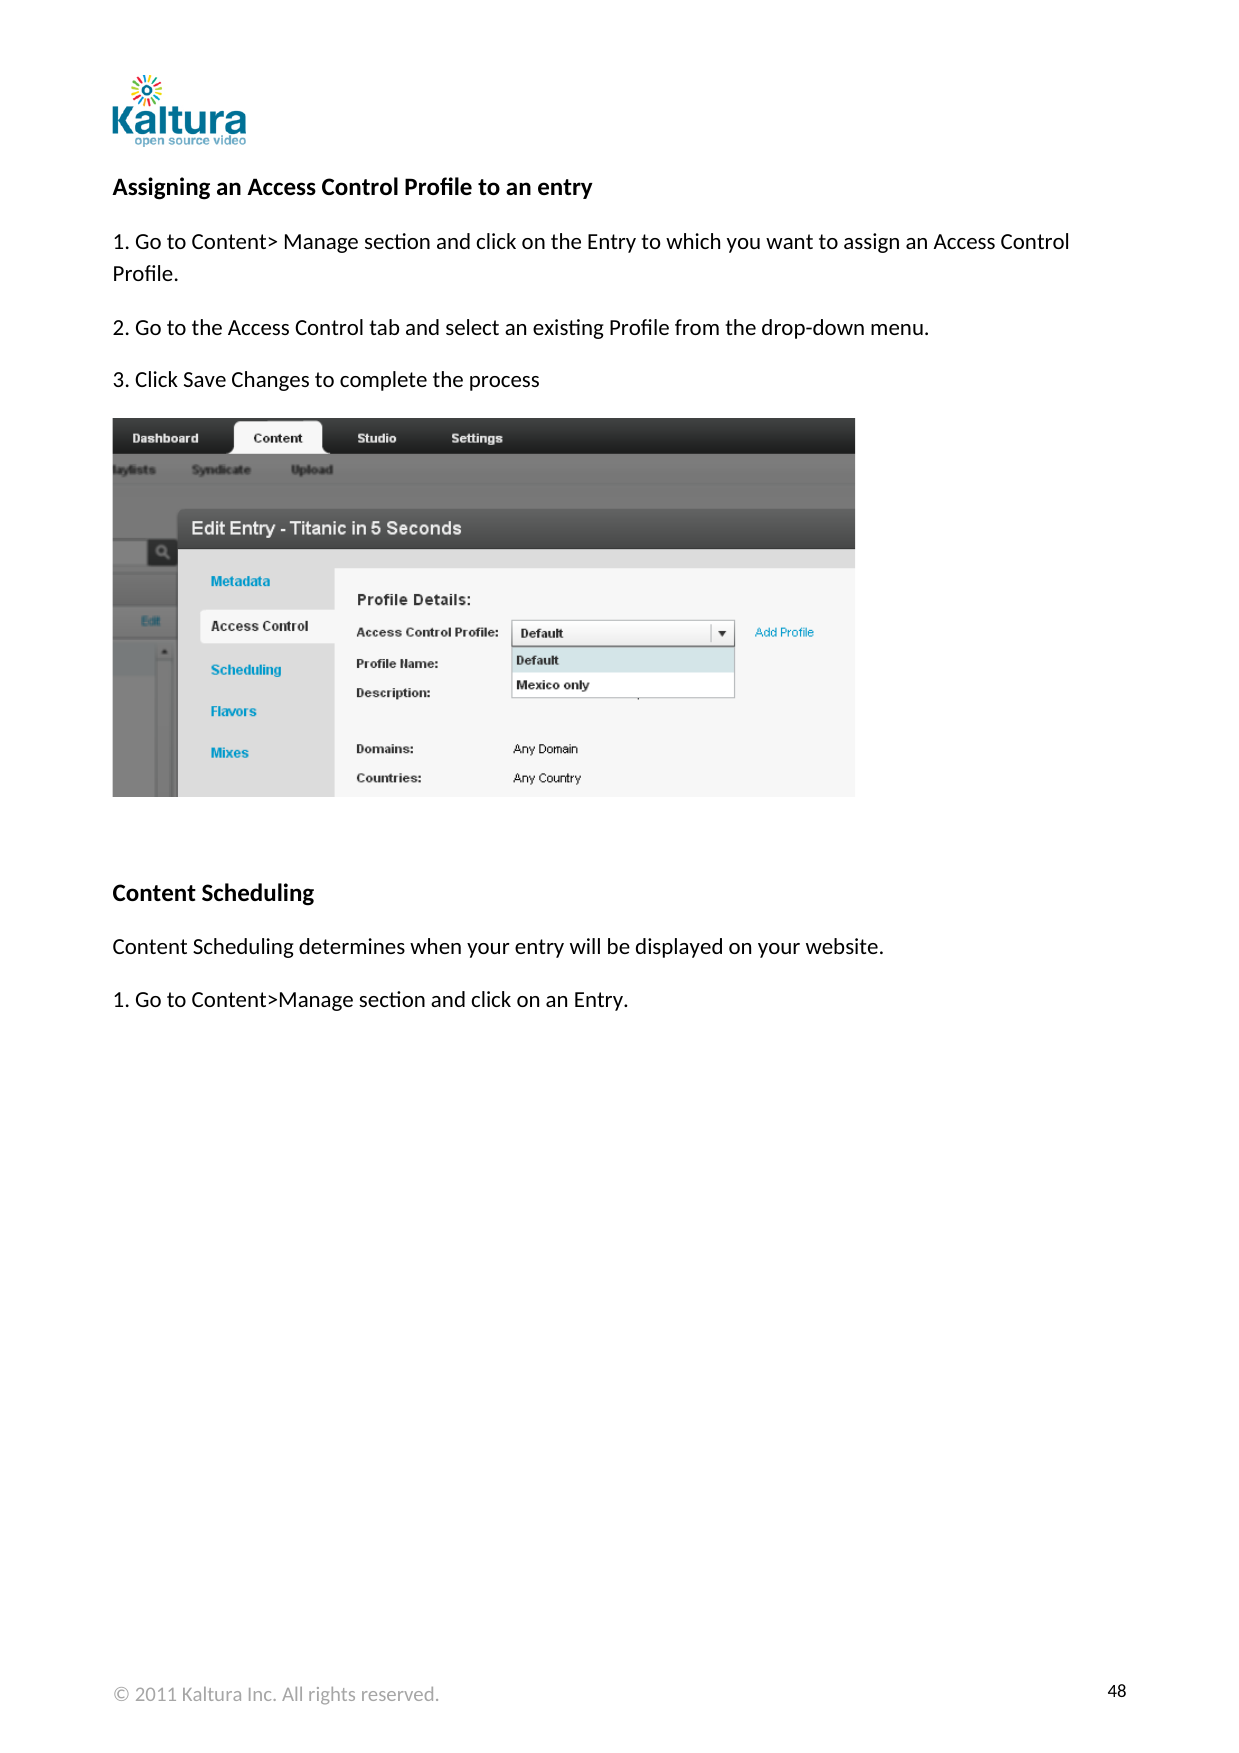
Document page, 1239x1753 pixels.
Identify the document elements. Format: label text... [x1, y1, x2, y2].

text 1. Go to Content>Manage section and click on an Entry. [112, 986, 1126, 1013]
picture [112, 75, 246, 147]
text Content Scheduling [112, 877, 1126, 907]
text 1. Go to Content> Manage section and click on the Entry to which you want to assign an Access Control Profile. [112, 227, 1126, 288]
text Assigning an Access Control Profile to an entry [112, 172, 1126, 202]
picture [232, 124, 240, 129]
picture [112, 418, 855, 797]
text 2. Go to the Access Control tab and select an existing Profile from the drop-down menu. [112, 313, 1126, 341]
text 3. Click Save Changes to complete the process [112, 366, 1126, 394]
text Content Scheduling determines when your entry will be displayed on your website. [112, 932, 1126, 961]
